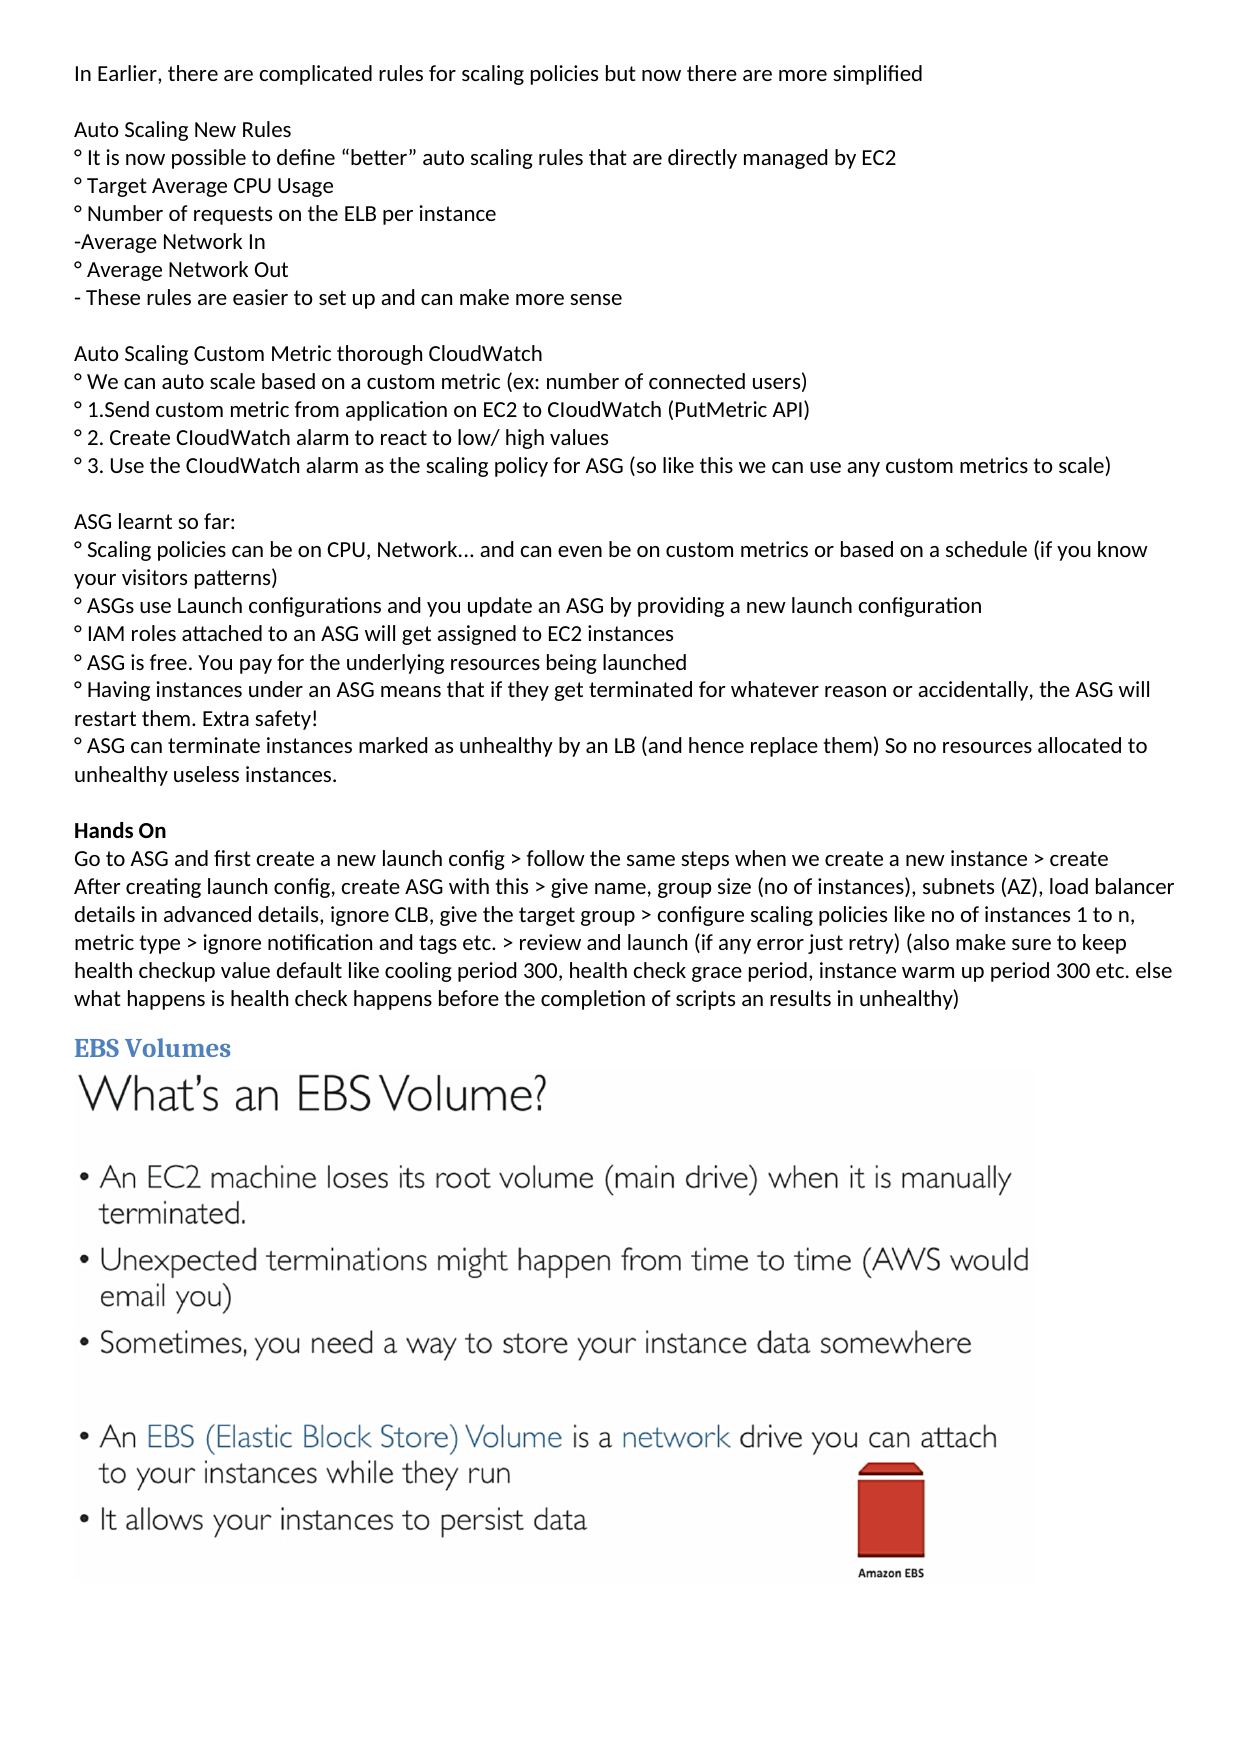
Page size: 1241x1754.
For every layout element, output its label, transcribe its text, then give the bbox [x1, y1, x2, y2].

text ° 2. Create CIoudWatch alarm to react to low/ high values [74, 423, 1181, 451]
text -Average Network In [74, 227, 1181, 255]
text ° Having instances under an ASG means that if they get terminated for whatever reason or accidentally, the ASG will restart them. Extra safety! [74, 676, 1181, 732]
picture [73, 1068, 1036, 1584]
text Go to ASG and first create a new launch config > follow the same steps when we create a new instance > create [74, 844, 1181, 872]
text ° 1.Send custom metric from application on EC2 to CIoudWatch (PutMetric API) [74, 395, 1181, 423]
text ° 3. Use the CIoudWatch alarm as the scaling policy for ASG (so like this we can use any custom metrics to scale) [74, 451, 1181, 479]
text Hands On [74, 816, 1181, 844]
text ° Average Network Out [74, 255, 1181, 283]
text - These rules are easier to set up and can make more sense [74, 283, 1181, 311]
subtitle EBS Volumes [74, 1033, 1181, 1064]
text ° Target Average CPU Usage [74, 171, 1181, 199]
text ASG learnt so far: [74, 507, 1181, 536]
text In Earlier, there are complicated rules for scaling policies but now there are more simplified [74, 59, 1181, 87]
text ° ASGs use Launch configurations and you update an ASG by providing a new launch configuration [74, 592, 1181, 619]
text ° It is now possible to define “better” auto scaling rules that are directly managed by EC2 [74, 143, 1181, 171]
text ° We can auto scale based on a custom metric (ex: number of connected users) [74, 367, 1181, 395]
text ° ASG is free. You pay for the underlying resources being launched [74, 648, 1181, 676]
text ° IAM roles attached to an ASG will get assigned to EC2 instances [74, 619, 1181, 648]
text ° Number of requests on the ELB per instance [74, 199, 1181, 227]
text ° ASG can terminate instances marked as unhealthy by an LB (and hence replace them) So no resources allocated to unhealthy useless instances. [74, 732, 1181, 788]
text After creating launch config, create ASG with this > give name, group size (no of instances), subnets (AZ), load balancer details in advanced details, ignore CLB, give the target group > configure scaling policies like no of instances 1 to n, metric type > ignore notification and tags etc. > review and launch (if any error just retry) (also make sure to keep health checkup value default like cooling period 300, health check grace period, instance warm up period 300 etc. else what happens is health check happens before the completion of scripts an results in unhealthy) [74, 872, 1181, 1012]
text Auto Scaling Custom Metric thorough CloudWatch [74, 339, 1181, 367]
text ° Scaling policies can be on CPU, Network... and can even be on custom metrics or based on a schedule (if you know your visitors patterns) [74, 536, 1181, 592]
text Auto Scaling New Rules [74, 115, 1181, 143]
